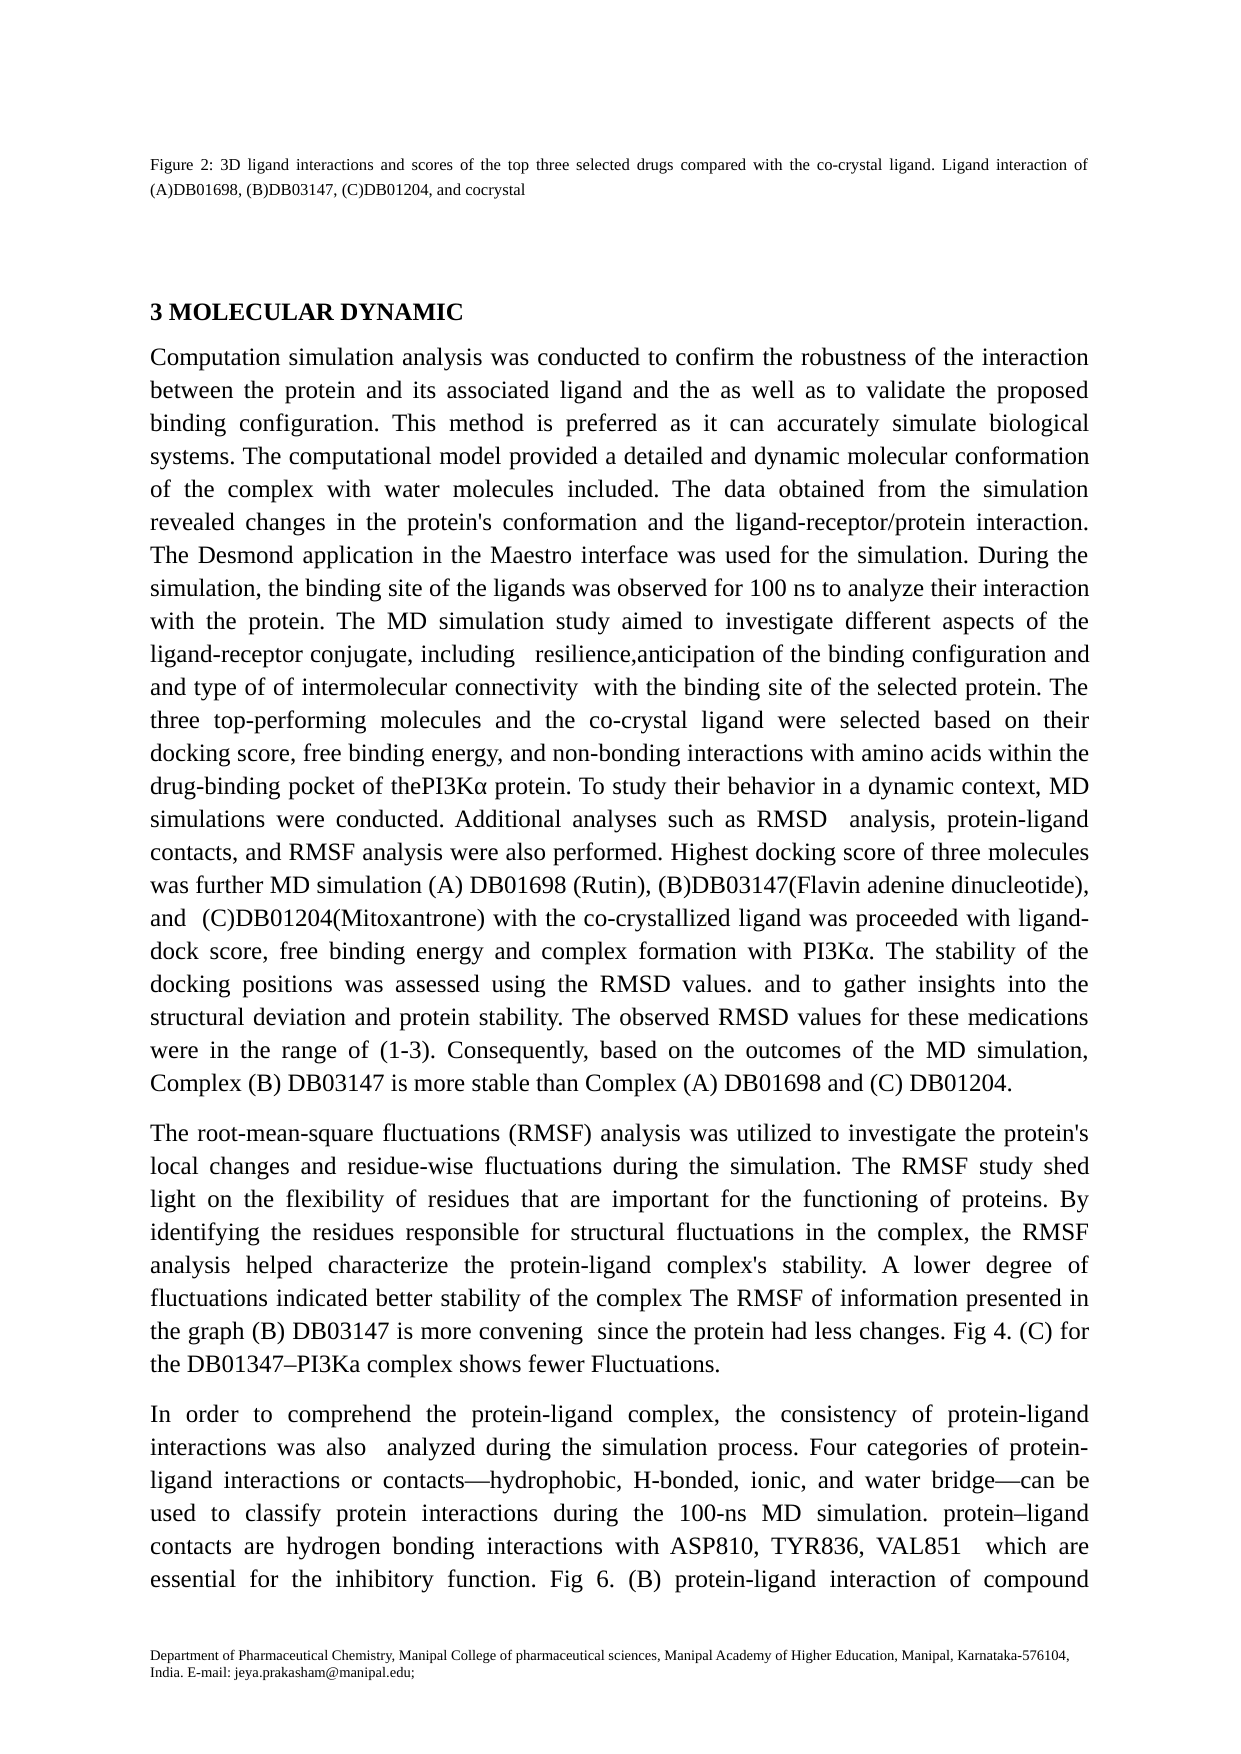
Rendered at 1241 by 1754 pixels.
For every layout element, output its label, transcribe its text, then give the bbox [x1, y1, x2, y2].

text The root-mean-square fluctuations (RMSF) analysis was utilized to investigate the protein's local changes and residue-wise fluctuations during the simulation. The RMSF study shed light on the flexibility of residues that are important for the functioning of proteins. By identifying the residues responsible for structural fluctuations in the complex, the RMSF analysis helped characterize the protein-ligand complex's stability. A lower degree of fluctuations indicated better stability of the complex The RMSF of information presented in the graph (B) DB03147 is more convening since the protein had less changes. Fig 4. (C) for the DB01347–PI3Ka complex shows fewer Fluctuations. [150, 1118, 1090, 1378]
subtitle 3 MOLECULAR DYNAMIC [150, 300, 1090, 325]
text Figure 2: 3D ligand interactions and scores of the top three selected drugs compared with the co-crystal ligand. Ligand interaction of (A)DB01698, (B)DB03147, (C)DB01204, and cocrystal [150, 150, 1090, 200]
text Computation simulation analysis was conducted to confirm the robustness of the interaction between the protein and its associated ligand and the as well as to validate the proposed binding configuration. This method is preferred as it can accurately simulate biological systems. The computational model provided a detailed and dynamic molecular conformation of the complex with water molecules included. The data obtained from the simulation revealed changes in the protein's conformation and the ligand-receptor/protein interaction. The Desmond application in the Maestro interface was used for the simulation. During the simulation, the binding site of the ligands was observed for 100 ns to analyze their interaction with the protein. The MD simulation study aimed to investigate different aspects of the ligand-receptor conjugate, including resilience,anticipation of the binding configuration and and type of of intermolecular connectivity with the binding site of the selected protein. The three top-performing molecules and the co-crystal ligand were selected based on their docking score, free binding energy, and non-bonding interactions with amino acids within the drug-binding pocket of thePI3Kα protein. To study their behavior in a dynamic context, MD simulations were conducted. Additional analyses such as RMSD analysis, protein-ligand contacts, and RMSF analysis were also performed. Highest docking score of three molecules was further MD simulation (A) DB01698 (Rutin), (B)DB03147(Flavin adenine dinucleotide), and (C)DB01204(Mitoxantrone) with the co-crystallized ligand was proceeded with ligand-dock score, free binding energy and complex formation with PI3Kα. The stability of the docking positions was assessed using the RMSD values. and to gather insights into the structural deviation and protein stability. The observed RMSD values for these medications were in the range of (1-3). Consequently, based on the outcomes of the MD simulation, Complex (B) DB03147 is more stable than Complex (A) DB01698 and (C) DB01204. [150, 342, 1090, 1097]
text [150, 1399, 1090, 1592]
